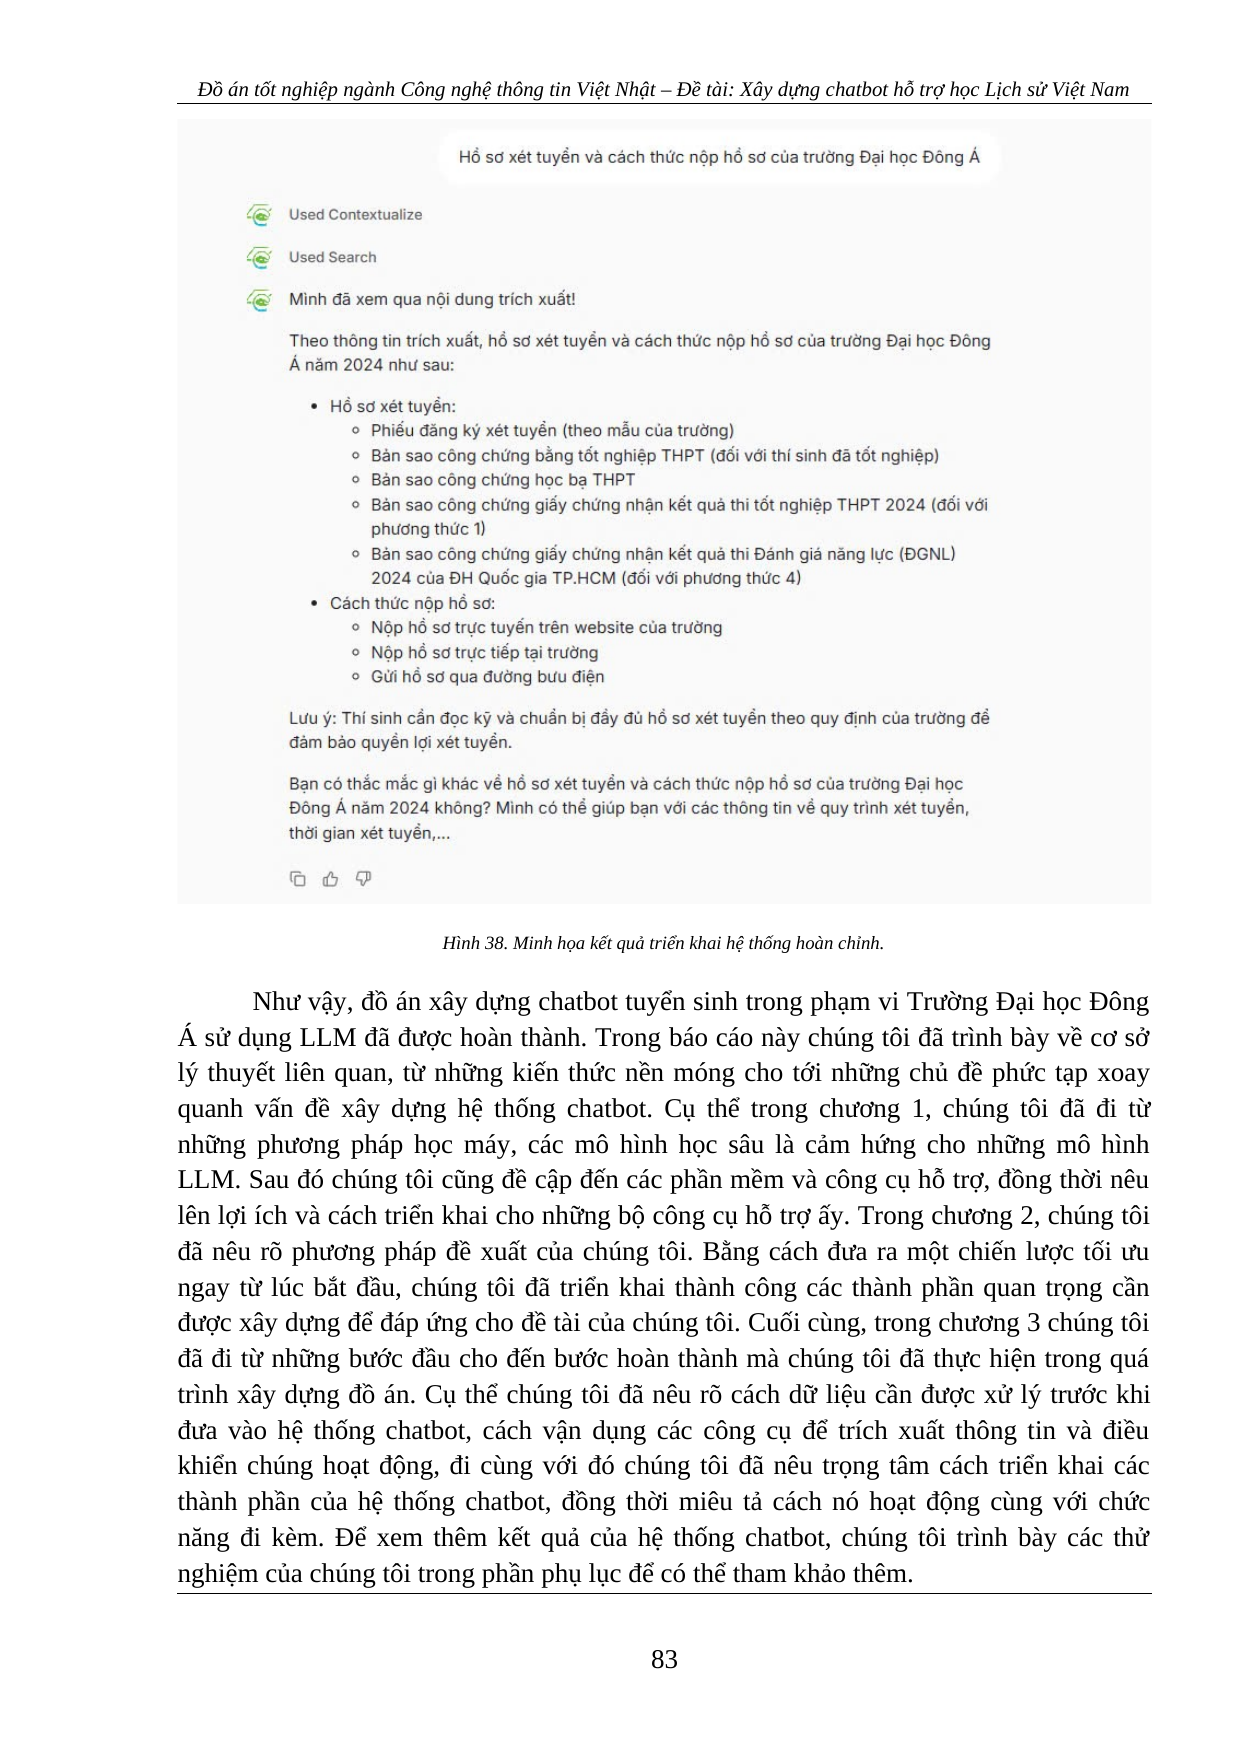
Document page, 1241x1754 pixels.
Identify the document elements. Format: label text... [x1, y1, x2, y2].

text Như vậy, đồ án xây dựng chatbot tuyển sinh trong phạm vi Trường Đại học Đông Á sử dụng LLM đã được hoàn thành. Trong báo cáo này chúng tôi đã trình bày về cơ sở lý thuyết liên quan, từ những kiến thức nền móng cho tới những chủ đề phức tạp xoay quanh vấn đề xây dựng hệ thống chatbot. Cụ thể trong chương 1, chúng tôi đã đi từ những phương pháp học máy, các mô hình học sâu là cảm hứng cho những mô hình LLM. Sau đó chúng tôi cũng đề cập đến các phần mềm và công cụ hỗ trợ, đồng thời nêu lên lợi ích và cách triển khai cho những bộ công cụ hỗ trợ ấy. Trong chương 2, chúng tôi đã nêu rõ phương pháp đề xuất của chúng tôi. Bằng cách đưa ra một chiến lược tối ưu ngay từ lúc bắt đầu, chúng tôi đã triển khai thành công các thành phần quan trọng cần được xây dựng để đáp ứng cho đề tài của chúng tôi. Cuối cùng, trong chương 3 chúng tôi đã đi từ những bước đầu cho đến bước hoàn thành mà chúng tôi đã thực hiện trong quá trình xây dựng đồ án. Cụ thể chúng tôi đã nêu rõ cách dữ liệu cần được xử lý trước khi đưa vào hệ thống chatbot, cách vận dụng các công cụ để trích xuất thông tin và điều khiển chúng hoạt động, đi cùng với đó chúng tôi đã nêu trọng tâm cách triển khai các thành phần của hệ thống chatbot, đồng thời miêu tả cách nó hoạt động cùng với chức năng đi kèm. Để xem thêm kết quả của hệ thống chatbot, chúng tôi trình bày các thử nghiệm của chúng tôi trong phần phụ lục để có thể tham khảo thêm. [177, 985, 1152, 1588]
picture [177, 119, 1152, 904]
